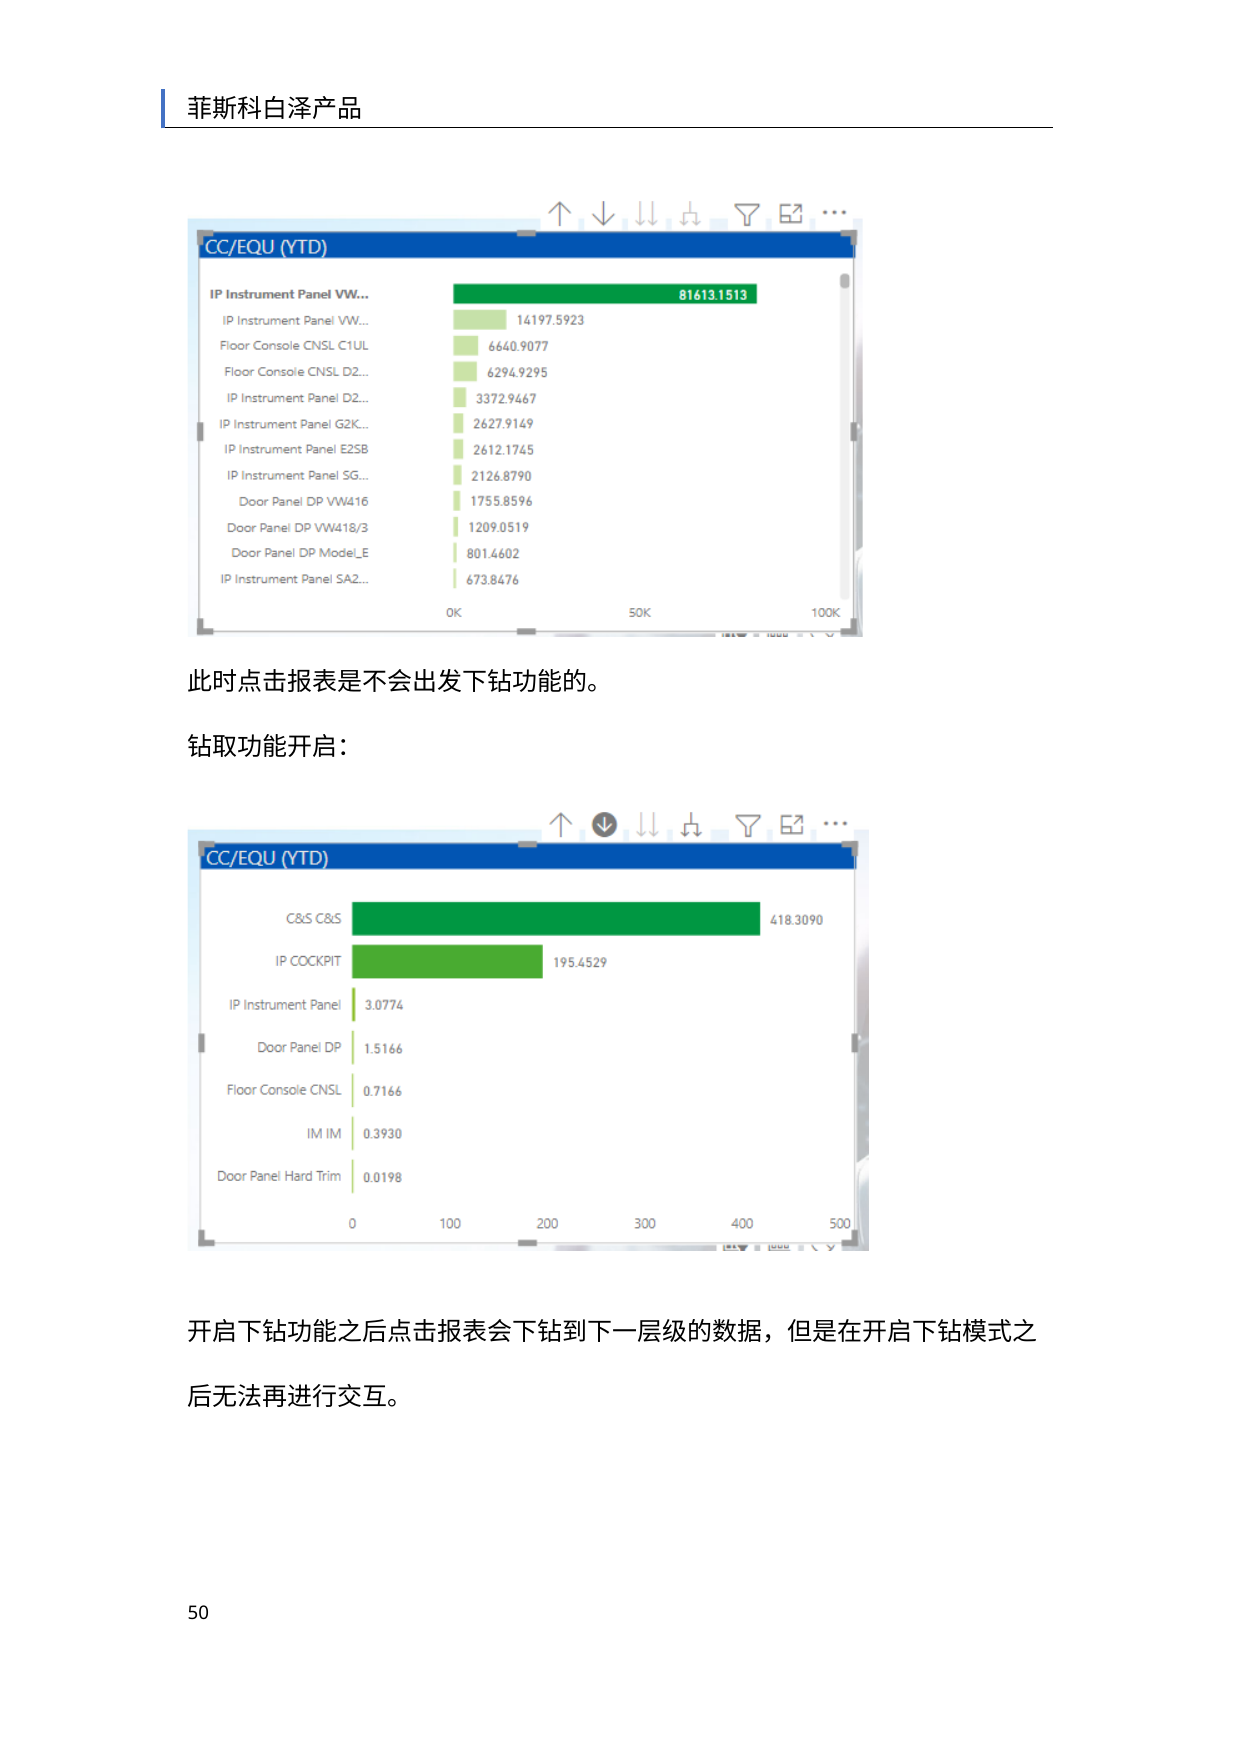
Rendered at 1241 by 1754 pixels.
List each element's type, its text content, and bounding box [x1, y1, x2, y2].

picture [187, 170, 863, 637]
text 开启下钻功能之后点击报表会下钻到下一层级的数据，但是在开启下钻模式之后无法再进行交互。 [187, 1297, 1053, 1427]
text 钻取功能开启： [187, 712, 1053, 777]
text 此时点击报表是不会出发下钻功能的。 [187, 647, 1053, 712]
picture [187, 791, 869, 1251]
